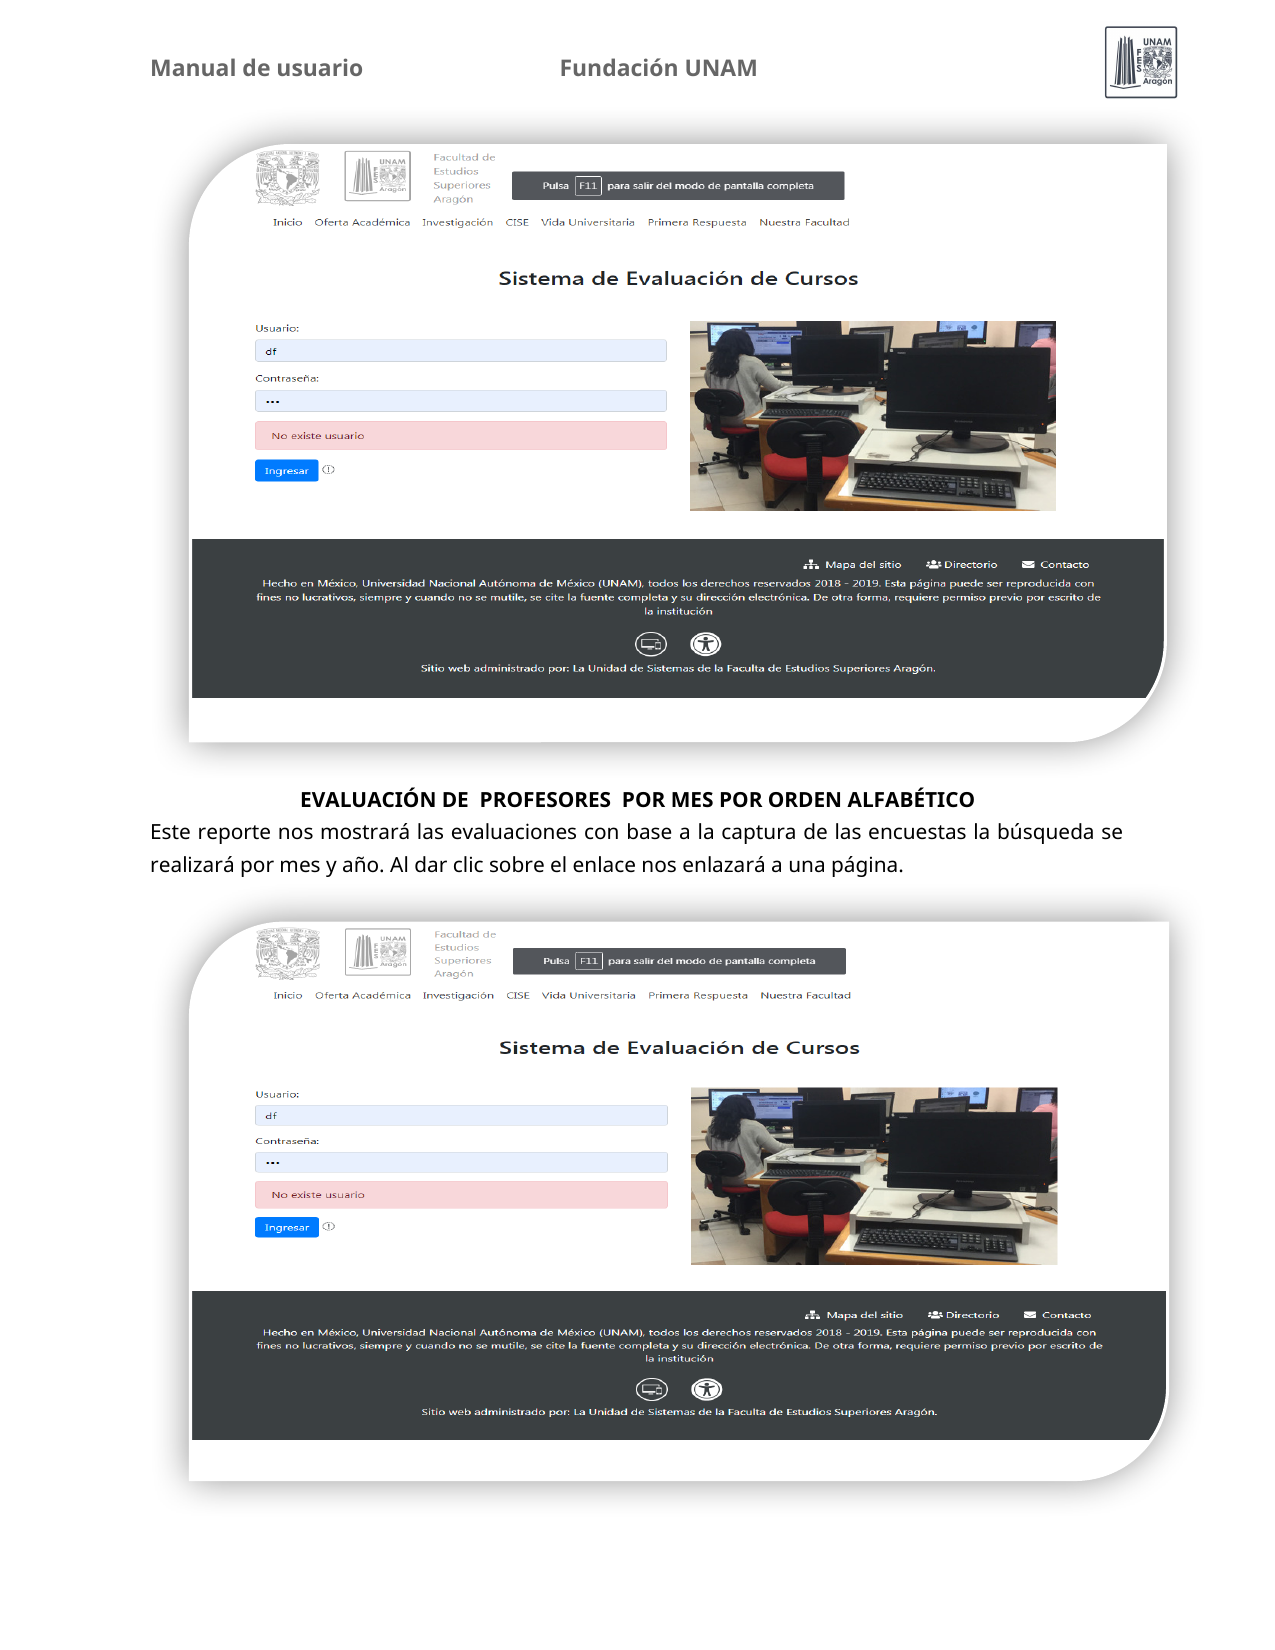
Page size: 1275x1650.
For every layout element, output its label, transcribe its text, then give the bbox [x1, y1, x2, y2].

text Este reporte nos mostrará las evaluaciones con base a la captura de las encuestas la búsqueda se realizará por mes y año. Al dar clic sobre el enlace nos enlazará a una página. [150, 817, 1125, 878]
text EVALUACIÓN DE PROFESORES POR MES POR ORDEN ALFABÉTICO [150, 785, 1125, 813]
picture [1100, 21, 1179, 100]
